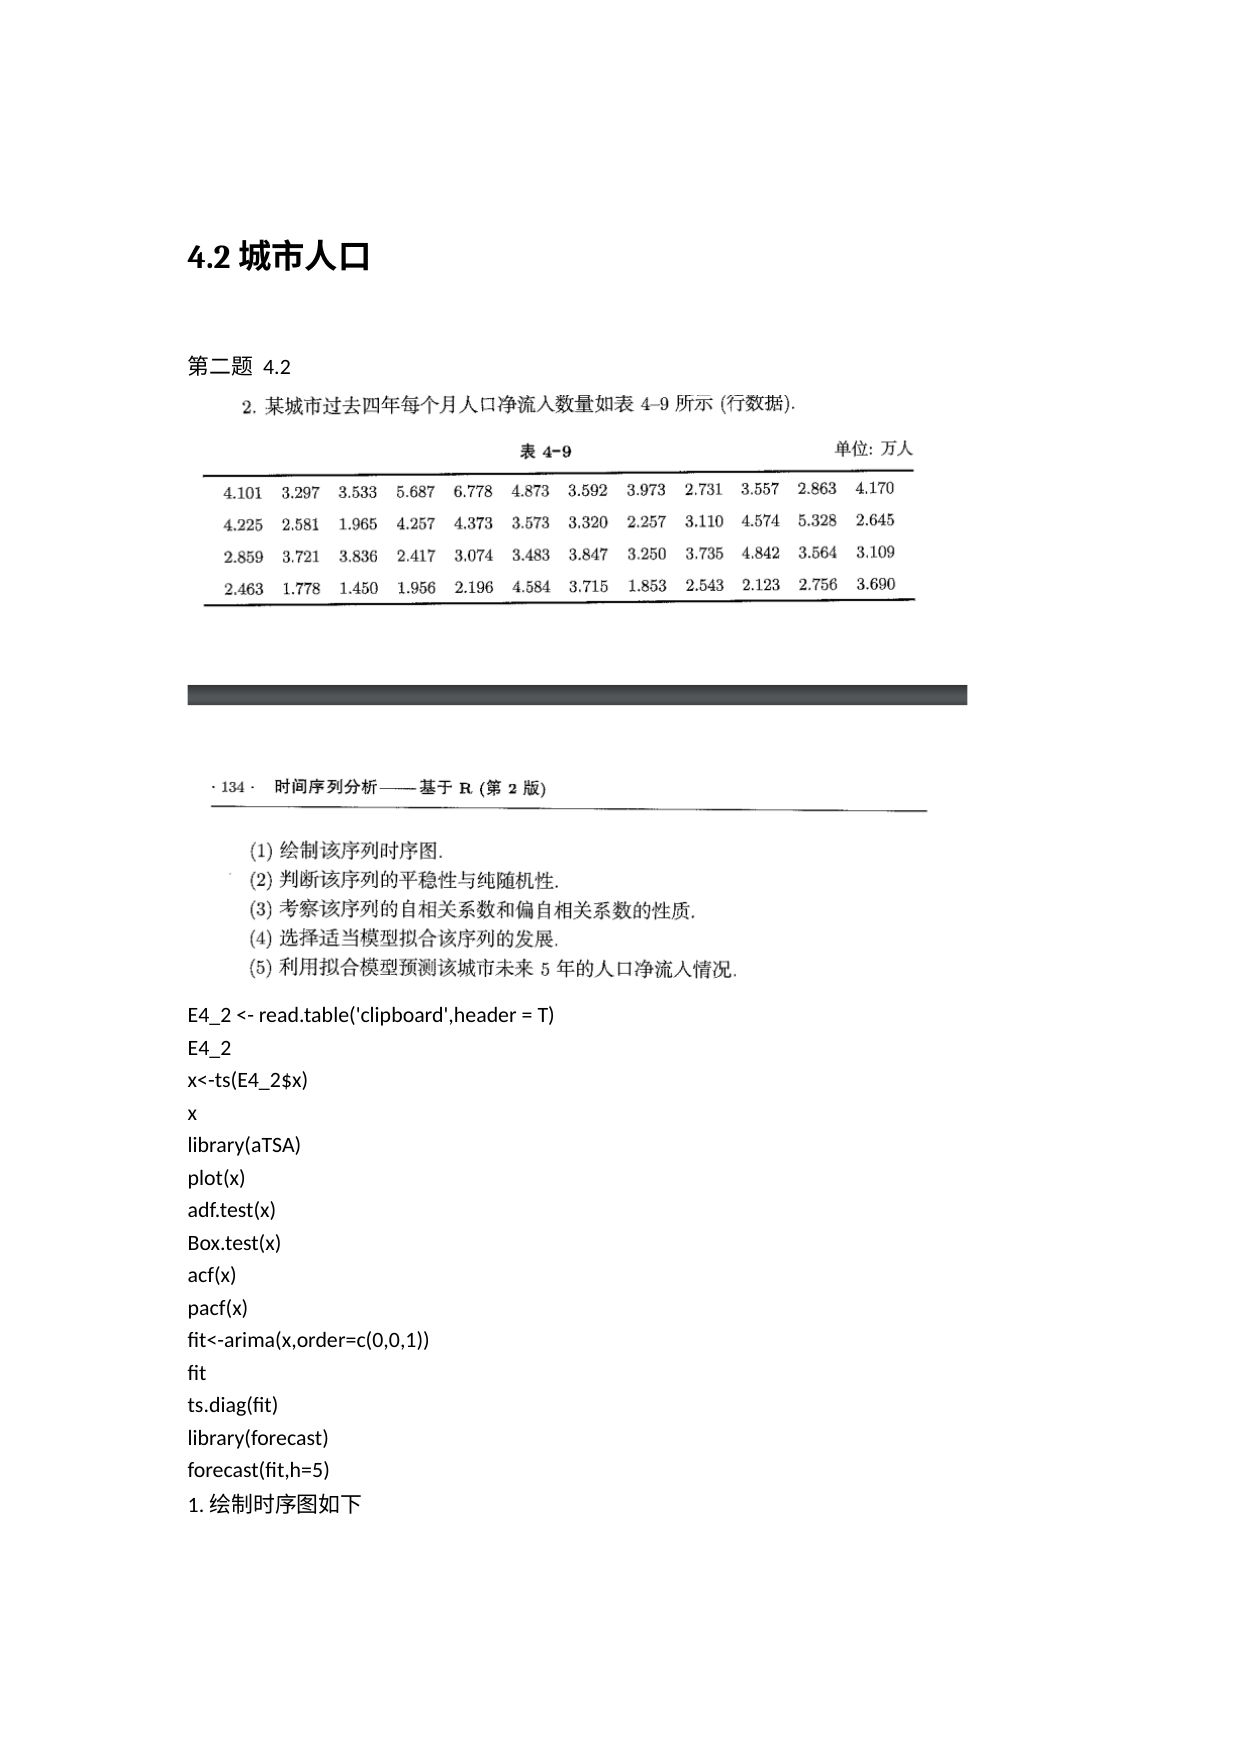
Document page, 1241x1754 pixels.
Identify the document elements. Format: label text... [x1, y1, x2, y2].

text pacf(x) [187, 1291, 1053, 1324]
text plot(x) [187, 1161, 1053, 1194]
text adf.test(x) [187, 1194, 1053, 1226]
text 第二题 4.2 [187, 349, 1053, 381]
subtitle 4.2 城市人口 [187, 222, 1053, 287]
text x<-ts(E4_2$x) [187, 1064, 1053, 1096]
text library(forecast) [187, 1421, 1053, 1454]
text forecast(fit,h=5) [187, 1454, 1053, 1486]
text E4_2 <- read.table('clipboard',header = T) [187, 999, 1053, 1031]
text x [187, 1096, 1053, 1129]
text ts.diag(fit) [187, 1389, 1053, 1421]
text acf(x) [187, 1259, 1053, 1291]
text E4_2 [187, 1031, 1053, 1064]
text fit<-arima(x,order=c(0,0,1)) [187, 1324, 1053, 1356]
picture [187, 395, 968, 985]
list 绘制时序图如下 [187, 1486, 1053, 1519]
text library(aTSA) [187, 1129, 1053, 1161]
text Box.test(x) [187, 1226, 1053, 1259]
text fit [187, 1356, 1053, 1389]
